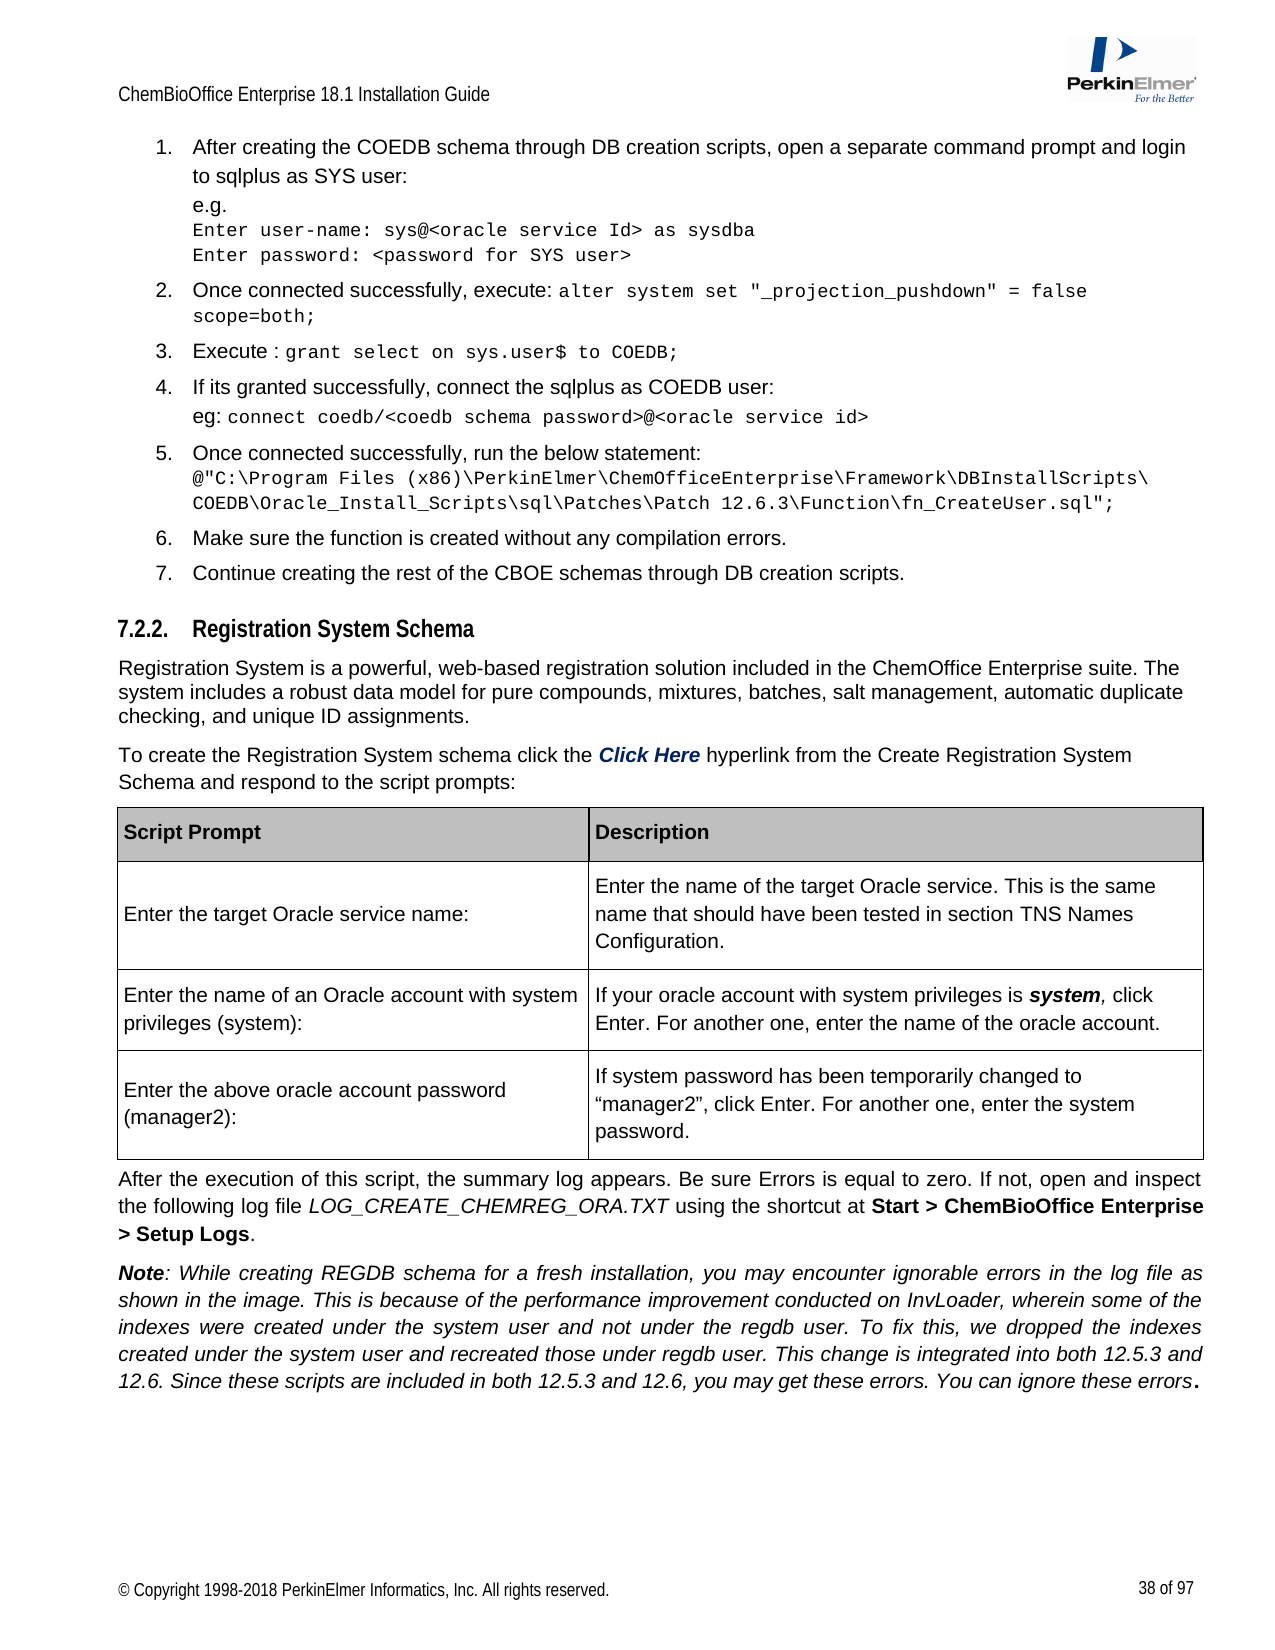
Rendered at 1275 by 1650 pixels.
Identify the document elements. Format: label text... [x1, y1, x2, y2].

text To create the Registration System schema click the Click Here hyperlink from the Create Registration System Schema and respond to the script prompts: [118, 740, 1204, 794]
table_cell If system password has been temporarily changed to “manager2”, click Enter. For another one, enter the system password. [589, 1050, 1203, 1159]
table_cell Enter the above oracle account password (manager2): [118, 1051, 588, 1159]
picture [1067, 37, 1197, 102]
list Continue creating the rest of the CBOE schemas through DB creation scripts. [155, 561, 1204, 584]
text Registration System is a powerful, web-based registration solution included in the ChemOffice Enterprise suite. The system includes a robust data model for pure compounds, mixtures, batches, salt management, automatic duplicate checking, and unique ID assignments. [118, 656, 1204, 727]
table_cell Enter the name of the target Oracle service. This is the same name that should have been tested in section TNS Names Configuration. [589, 862, 1203, 969]
list After creating the COEDB schema through DB creation scripts, open a separate command prompt and login to sqlplus as SYS user: e.g. Enter user-name: sys@<oracle service Id> as sysdba Enter password: <password for SYS user> [155, 135, 1204, 267]
table_header Script Prompt [118, 808, 588, 861]
list Once connected successfully, run the below statement: @"C:\Program Files (x86)\PerkinElmer\ChemOfficeEnterprise\Framework\DBInstallScripts\COEDB\Oracle_Install_Scripts\sql\Patches\Patch 12.6.3\Function\fn_CreateUser.sql"; [155, 440, 1204, 515]
list If its granted successfully, connect the sqlplus as COEDB user: eg: connect coedb/<coedb schema password>@<oracle service id> [155, 375, 1204, 429]
list Execute : grant select on sys.user$ to COEDB; [155, 339, 1204, 364]
list Make sure the function is created without any compilation errors. [155, 526, 1204, 549]
subtitle Registration System Schema [117, 614, 1204, 643]
table_cell If your oracle account with system privileges is system, click Enter. For another one, enter the name of the oracle account. [589, 969, 1203, 1050]
table_cell Enter the target Oracle service name: [118, 862, 588, 969]
table_header Description [590, 808, 1202, 861]
text After the execution of this script, the summary log appears. Be sure Errors is equal to zero. If not, open and inspect the following log file LOG_CREATE_CHEMREG_ORA.TXT using the shortcut at Start > ChemBioOffice Enterprise > Setup Logs. [118, 1164, 1204, 1245]
table_cell Enter the name of an Oracle account with system privileges (system): [118, 970, 588, 1050]
text Note: While creating REGDB schema for a fresh installation, you may encounter ignorable errors in the log file as shown in the image. This is because of the performance improvement conducted on InvLoader, wherein some of the indexes were created under the system user and not under the regdb user. To fix this, we dropped the indexes created under the system user and recreated those under regdb user. This change is integrated into both 12.5.3 and 12.6. Since these scripts are included in both 12.5.3 and 12.6, you may get these errors. You can ignore these errors. [118, 1258, 1204, 1393]
list Once connected successfully, execute: alter system set "_projection_pushdown" = false scope=both; [155, 278, 1204, 328]
